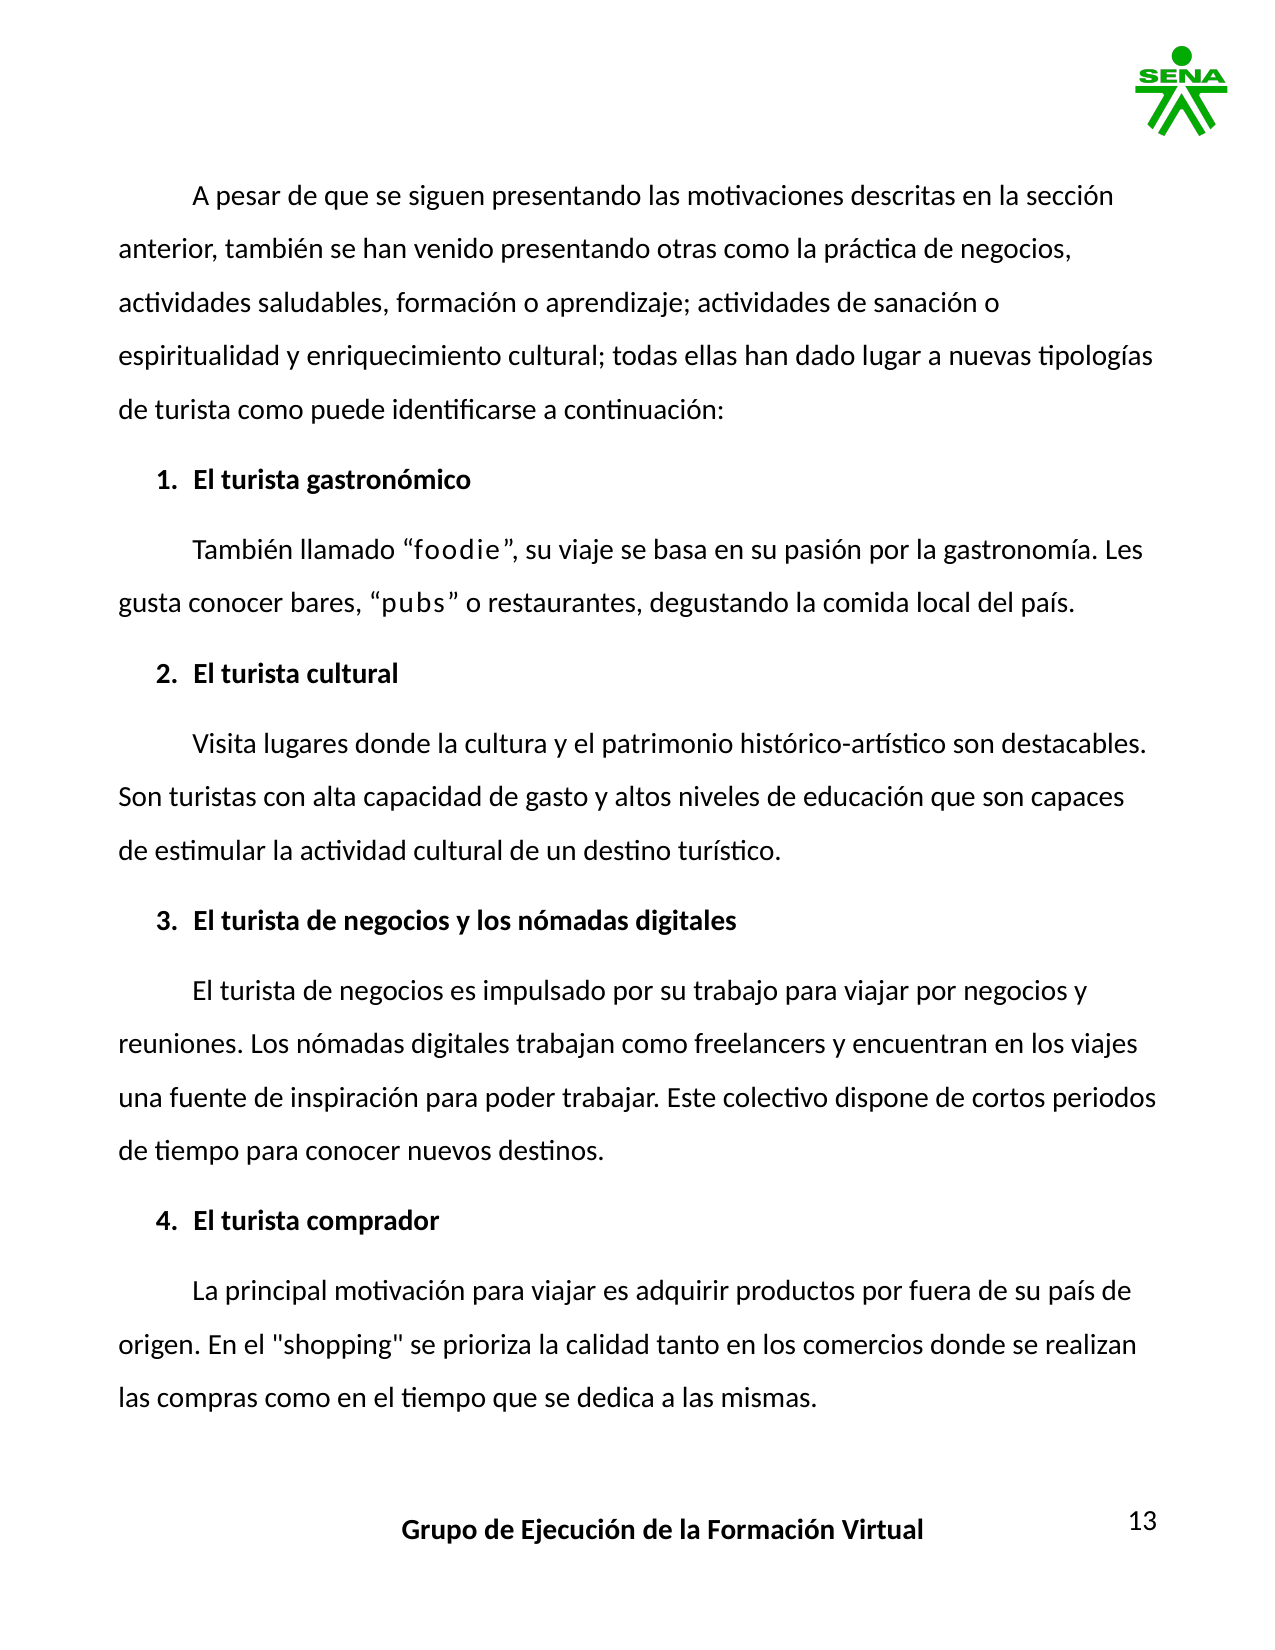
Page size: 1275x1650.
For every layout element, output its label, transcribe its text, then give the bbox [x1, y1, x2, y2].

list El turista gastronómico [156, 461, 1157, 497]
picture [1135, 46, 1228, 136]
list El turista cultural [156, 655, 1157, 690]
list El turista de negocios y los nómadas digitales [156, 902, 1157, 937]
text También llamado “foodie”, su viaje se basa en su pasión por la gastronomía. Les gusta conocer bares, “pubs” o restaurantes, degustando la comida local del país. [118, 531, 1157, 620]
text El turista de negocios es impulsado por su trabajo para viajar por negocios y reuniones. Los nómadas digitales trabajan como freelancers y encuentran en los viajes una fuente de inspiración para poder trabajar. Este colectivo dispone de cortos periodos de tiempo para conocer nuevos destinos. [118, 972, 1157, 1168]
list El turista comprador [156, 1202, 1157, 1238]
text La principal motivación para viajar es adquirir productos por fuera de su país de origen. En el "shopping" se prioriza la calidad tanto en los comercios donde se realizan las compras como en el tiempo que se dedica a las mismas. [118, 1272, 1157, 1415]
text A pesar de que se siguen presentando las motivaciones descritas en la sección anterior, también se han venido presentando otras como la práctica de negocios, actividades saludables, formación o aprendizaje; actividades de sanación o espiritualidad y enriquecimiento cultural; todas ellas han dado lugar a nuevas tipologías de turista como puede identificarse a continuación: [118, 177, 1157, 427]
text Visita lugares donde la cultura y el patrimonio histórico-artístico son destacables. Son turistas con alta capacidad de gasto y altos niveles de educación que son capaces de estimular la actividad cultural de un destino turístico. [118, 725, 1157, 867]
